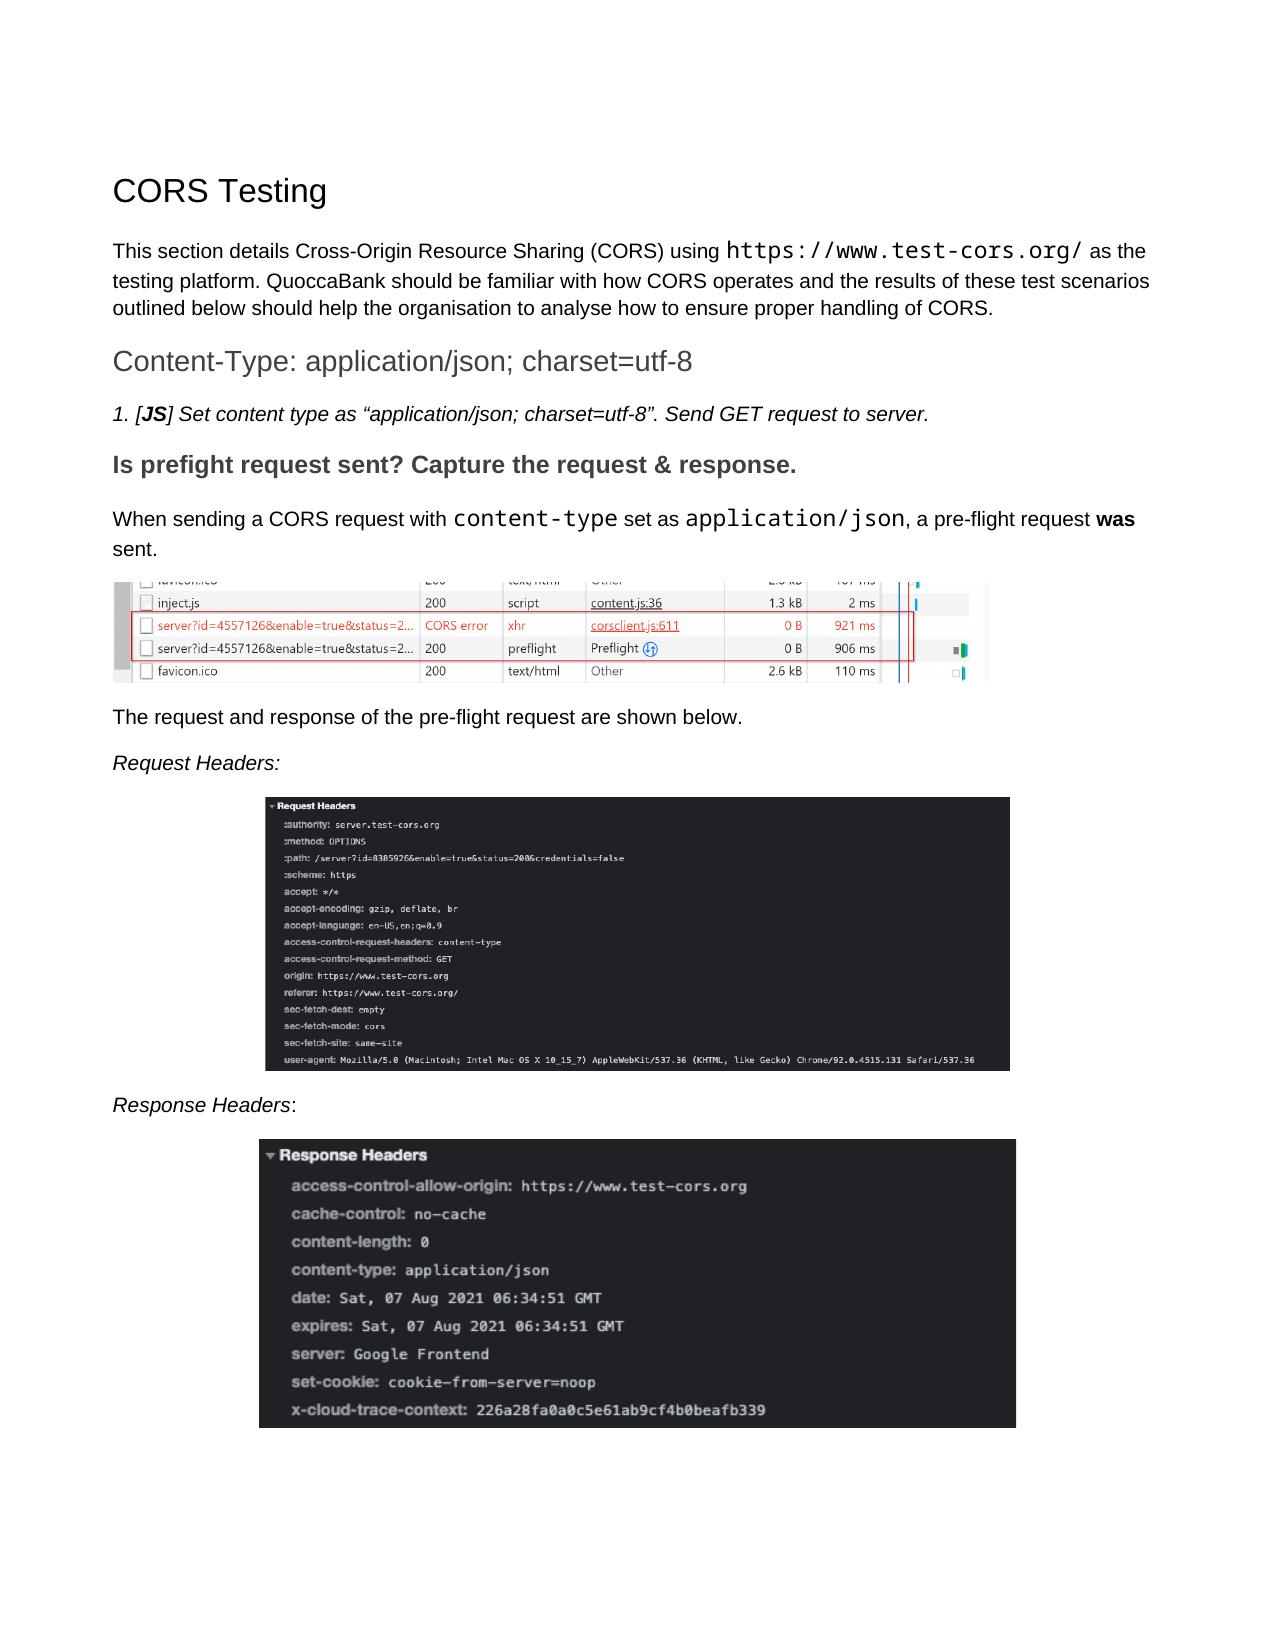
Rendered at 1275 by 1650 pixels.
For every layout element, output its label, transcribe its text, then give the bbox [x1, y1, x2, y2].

text When sending a CORS request with content-type set as application/json, a pre-flight request was sent. [112, 502, 1162, 561]
text The request and response of the pre-flight request are shown below. [112, 704, 1162, 728]
picture [259, 1139, 1017, 1428]
picture [265, 797, 1010, 1071]
text 1. [JS] Set content type as “application/json; charset=utf-8”. Send GET request to server. [112, 402, 1162, 426]
subtitle CORS Testing [112, 171, 1162, 209]
text This section details Cross-Origin Resource Sharing (CORS) using https://www.test-cors.org/ as the testing platform. QuoccaBank should be familiar with how CORS operates and the results of these test scenarios outlined below should help the organisation to analyse how to ensure proper handling of CORS. [112, 234, 1162, 320]
text Request Headers: [112, 751, 1162, 775]
picture [112, 582, 988, 683]
subtitle Is prefight request sent? Capture the request & response. [112, 450, 1162, 479]
text Response Headers: [112, 1093, 1162, 1117]
subtitle Content-Type: application/json; charset=utf-8 [112, 344, 1162, 378]
